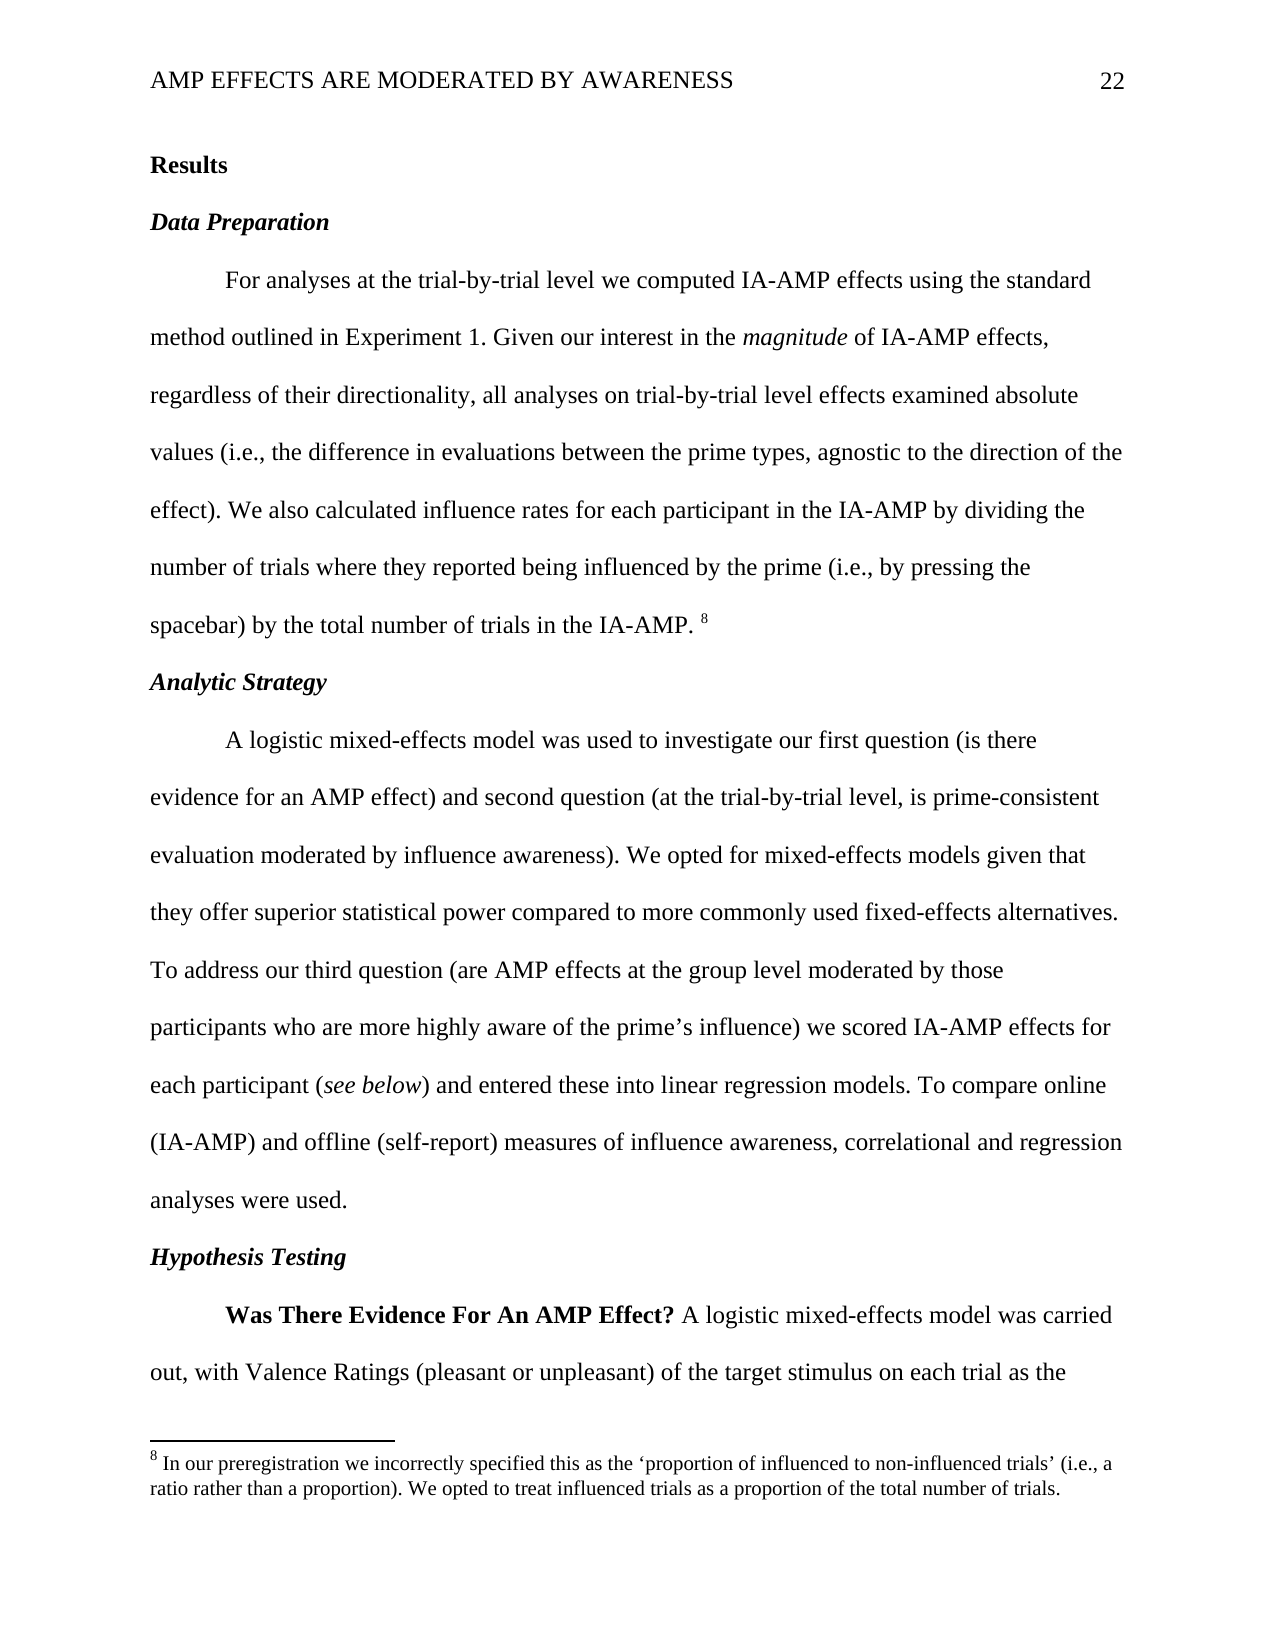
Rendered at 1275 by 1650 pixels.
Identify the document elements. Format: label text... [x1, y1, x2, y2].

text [150, 1300, 1125, 1386]
subtitle Results [150, 150, 1125, 179]
subtitle Hypothesis Testing [150, 1242, 1125, 1271]
subtitle Analytic Strategy [150, 667, 1125, 696]
subtitle Data Preparation [150, 207, 1125, 236]
text A logistic mixed-effects model was used to investigate our first question (is there evidence for an AMP effect) and second question (at the trial-by-trial level, is prime-consistent evaluation moderated by influence awareness). We opted for mixed-effects models given that they offer superior statistical power compared to more commonly used fixed-effects alternatives. To address our third question (are AMP effects at the group level moderated by those participants who are more highly aware of the prime’s influence) we scored IA-AMP effects for each participant (see below) and entered these into linear regression models. To compare online (IA-AMP) and offline (self-report) measures of influence awareness, correlational and regression analyses were used. [150, 725, 1125, 1214]
text For analyses at the trial-by-trial level we computed IA-AMP effects using the standard method outlined in Experiment 1. Given our interest in the magnitude of IA-AMP effects, regardless of their directionality, all analyses on trial-by-trial level effects examined absolute values (i.e., the difference in evaluations between the prime types, agnostic to the direction of the effect). We also calculated influence rates for each participant in the IA-AMP by dividing the number of trials where they reported being influenced by the prime (i.e., by pressing the spacebar) by the total number of trials in the IA-AMP. [150, 265, 1125, 639]
